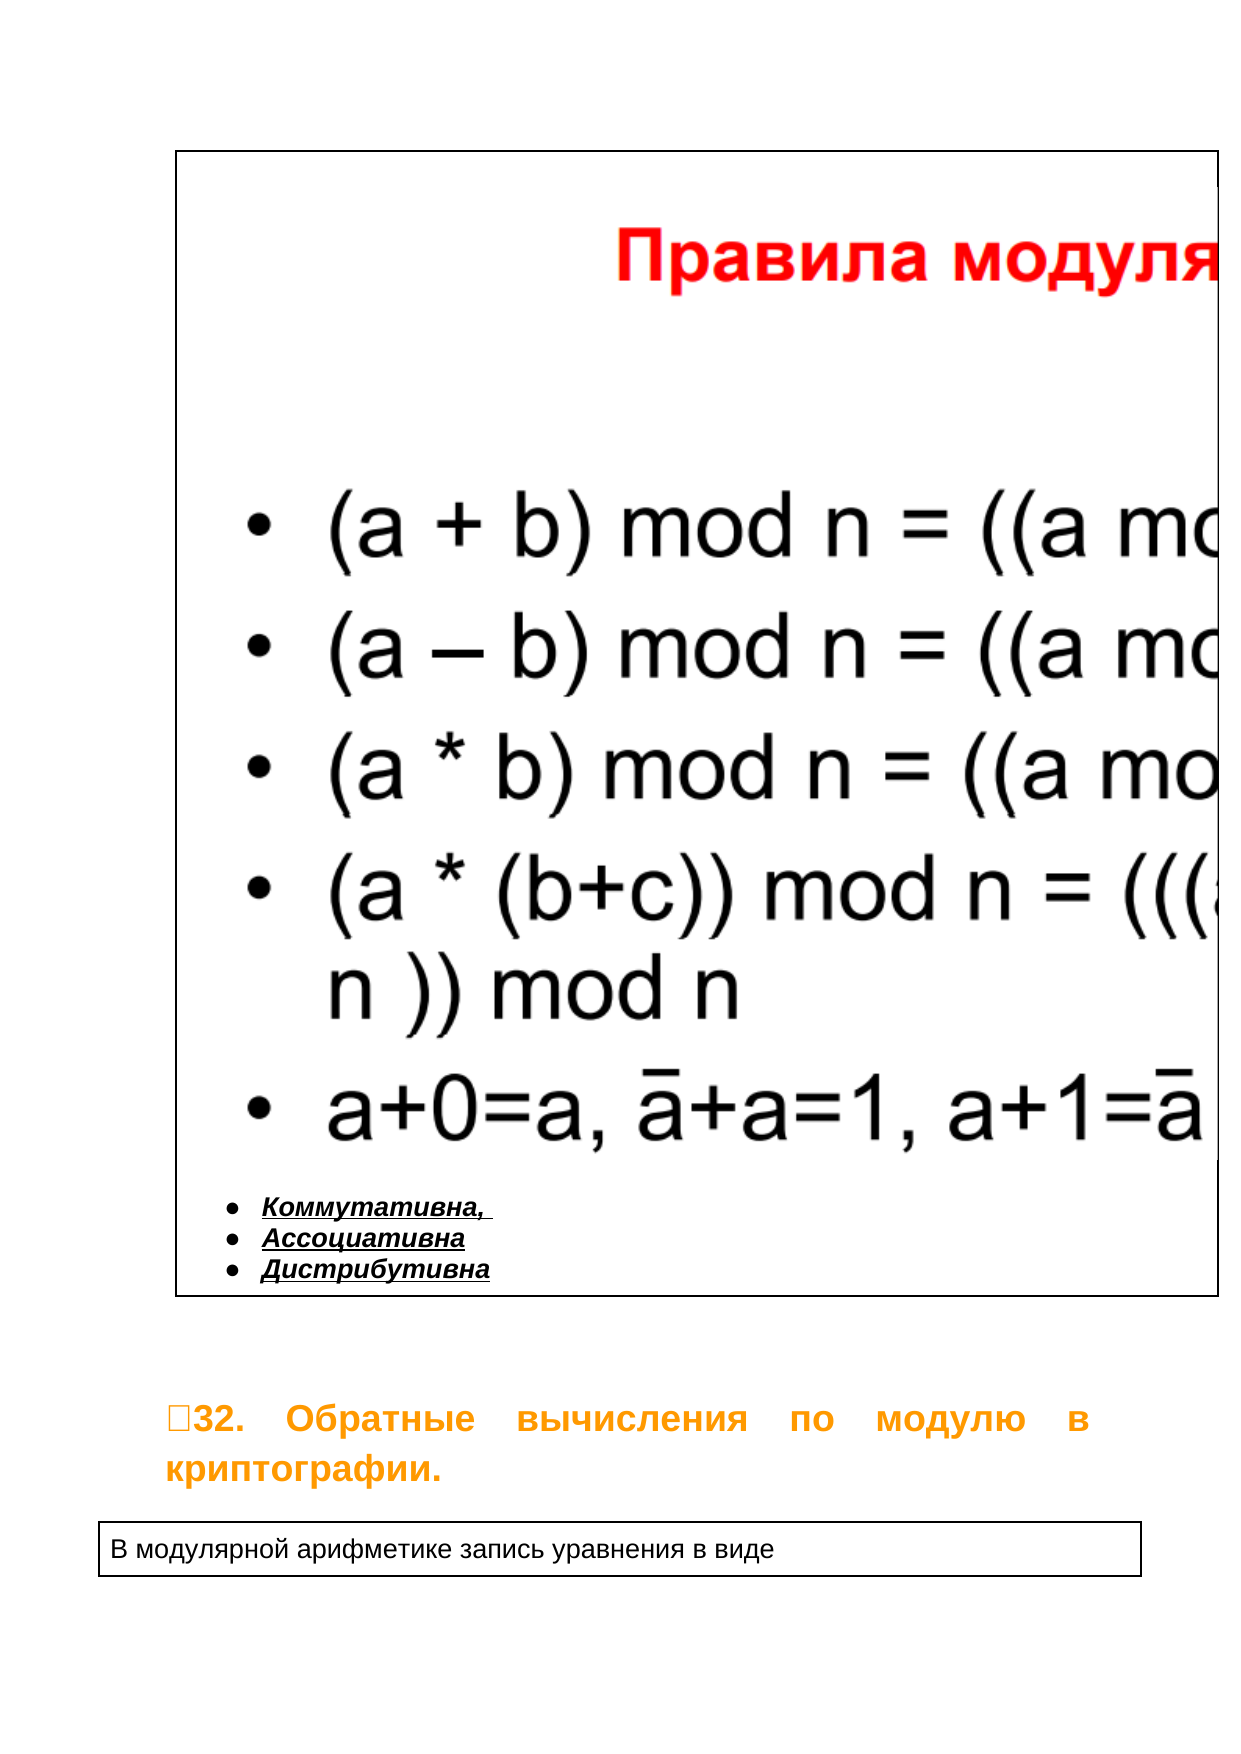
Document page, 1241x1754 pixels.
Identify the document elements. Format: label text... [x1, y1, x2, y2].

subtitle 💦32. Обратные вычисления по модулю в криптографии. [165, 1397, 1090, 1489]
picture [201, 187, 1218, 1160]
table_header Коммутативна, Ассоциативна Дистрибутивна [177, 152, 1217, 1295]
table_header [100, 1523, 1140, 1575]
